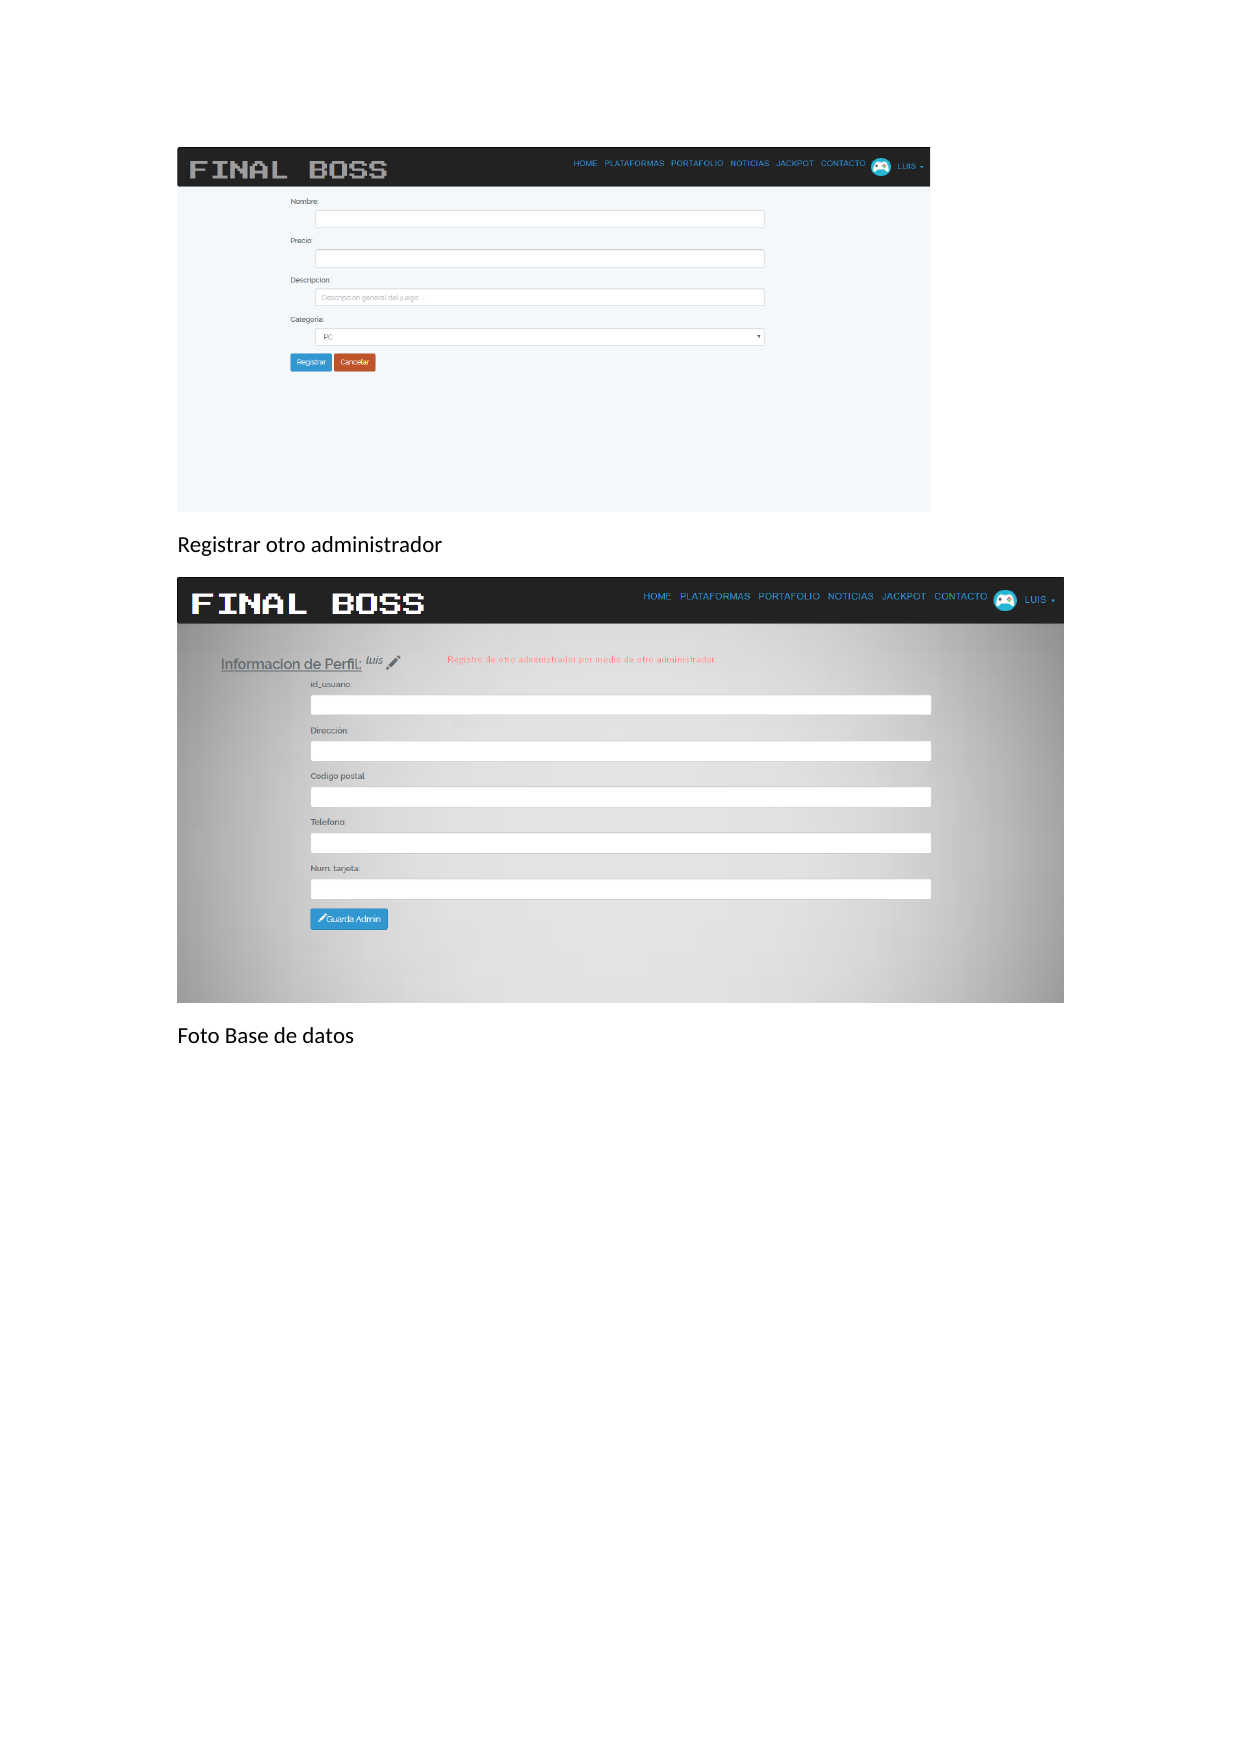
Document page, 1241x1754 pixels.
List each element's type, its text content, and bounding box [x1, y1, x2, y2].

text Registrar otro administrador [177, 531, 1063, 558]
picture [177, 577, 1064, 1003]
text Foto Base de datos [177, 1021, 1063, 1049]
picture [177, 147, 931, 512]
